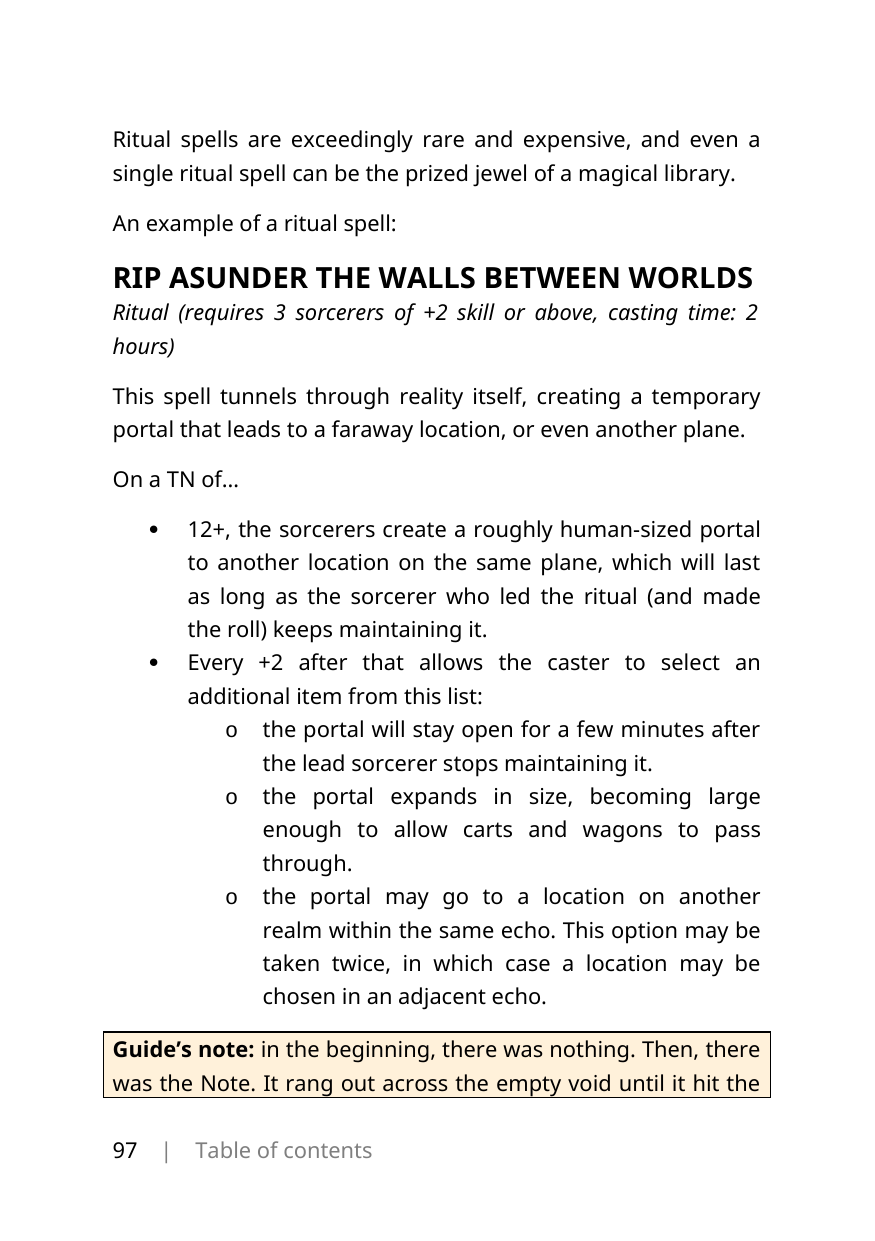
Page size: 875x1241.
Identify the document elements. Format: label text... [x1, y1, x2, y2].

text Ritual spells are exceedingly rare and expensive, and even a single ritual spell can be the prized jewel of a magical library. [112, 124, 762, 187]
text An example of a ritual spell: [112, 208, 762, 237]
list 12+, the sorcerers create a roughly human-sized portal to another location on the same plane, which will last as long as the sorcerer who led the ritual (and made the roll) keeps maintaining it. [150, 514, 762, 644]
text On a TN of… [112, 464, 762, 494]
text This spell tunnels through reality itself, creating a temporary portal that leads to a faraway location, or even another plane. [112, 381, 762, 444]
list Every +2 after that allows the caster to select an additional item from this list: [150, 647, 762, 711]
list the portal expands in size, becoming large enough to allow carts and wagons to pass through. [225, 781, 762, 878]
list the portal may go to a location on another realm within the same echo. This option may be taken twice, in which case a location may be chosen in an adjacent echo. [225, 881, 762, 1011]
subtitle Rip Asunder the Walls Between Worlds [112, 258, 762, 297]
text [104, 1033, 770, 1097]
text Ritual (requires 3 sorcerers of +2 skill or above, casting time: 2 hours) [112, 297, 762, 361]
list the portal will stay open for a few minutes after the lead sorcerer stops maintaining it. [225, 714, 762, 777]
